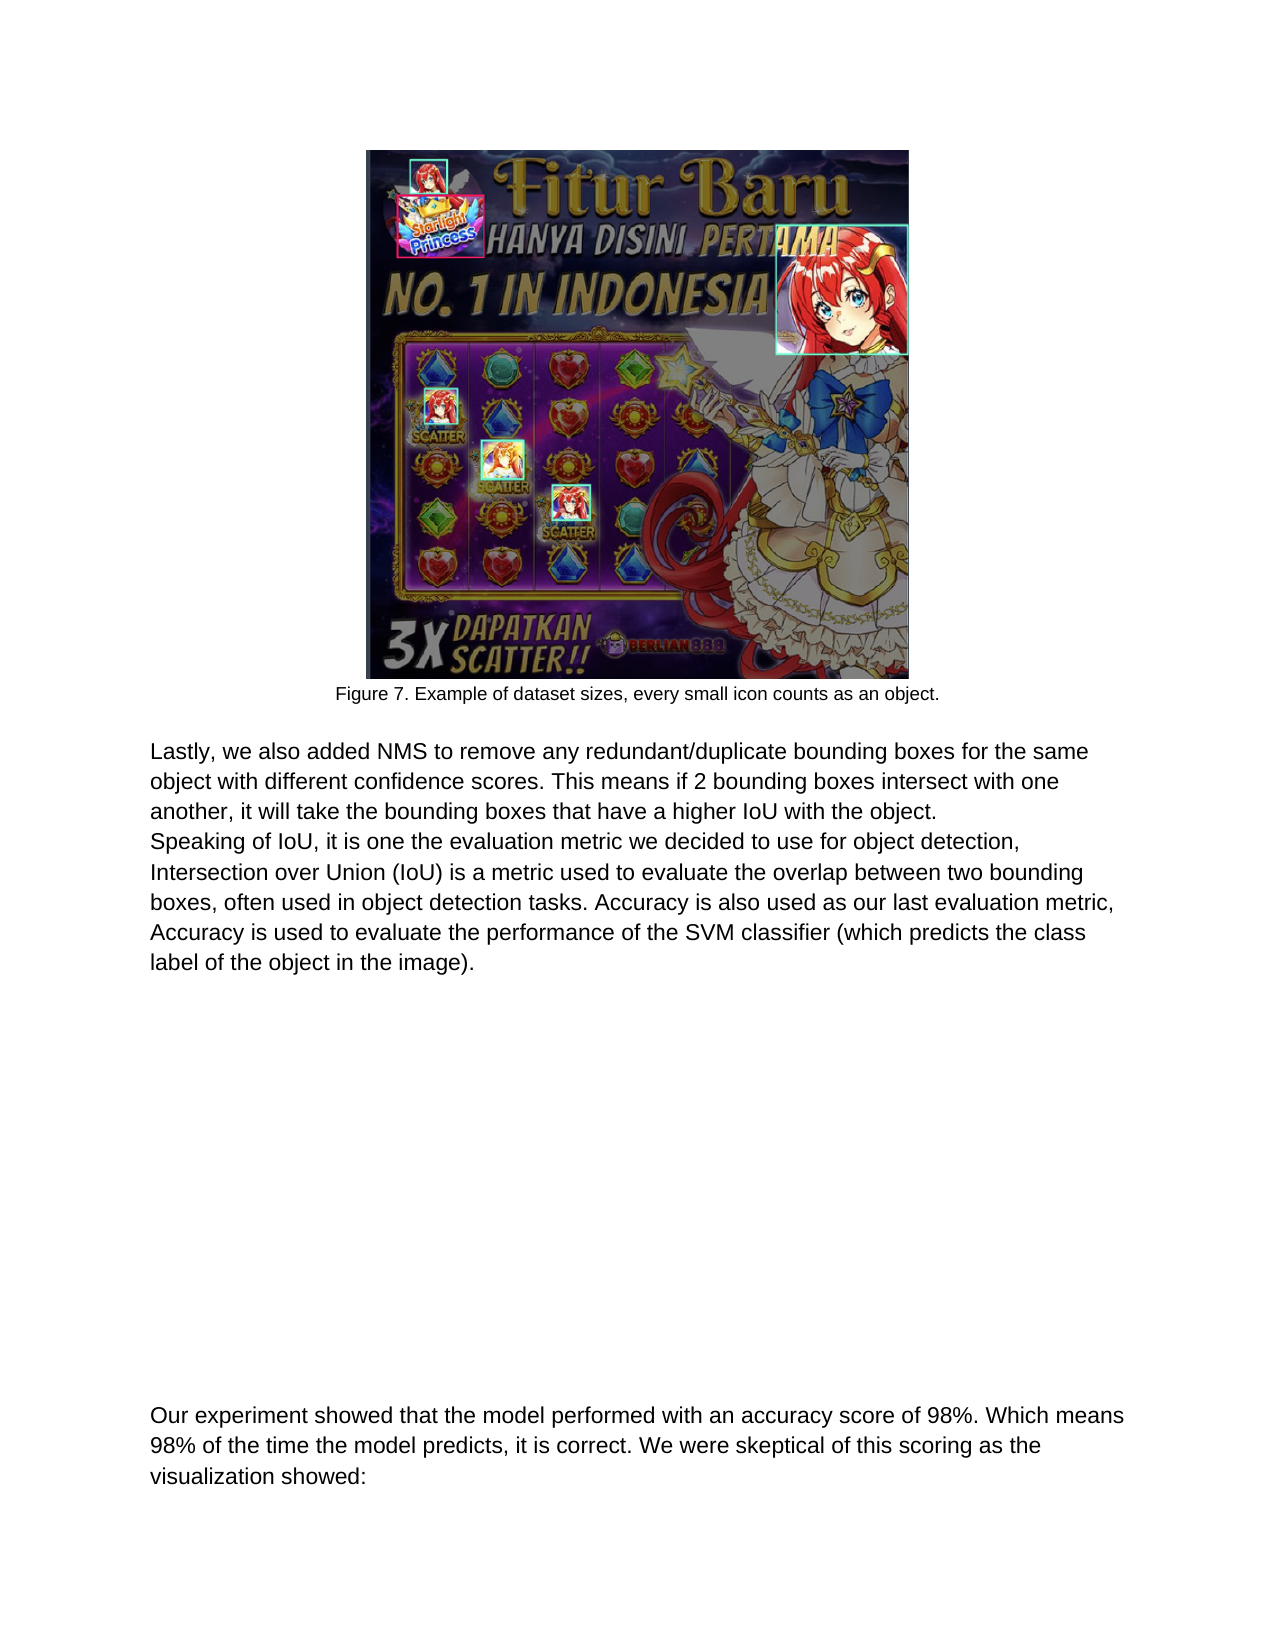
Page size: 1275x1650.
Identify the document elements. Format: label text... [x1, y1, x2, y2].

picture [366, 150, 909, 679]
text Lastly, we also added NMS to remove any redundant/duplicate bounding boxes for the same object with different confidence scores. This means if 2 bounding boxes intersect with one another, it will take the bounding boxes that have a higher IoU with the object. [150, 738, 1125, 824]
text Speaking of IoU, it is one the evaluation metric we decided to use for object detection, Intersection over Union (IoU) is a metric used to evaluate the overlap between two bounding boxes, often used in object detection tasks. Accuracy is also used as our last evaluation metric, Accuracy is used to evaluate the performance of the SVM classifier (which predicts the class label of the object in the image). [150, 828, 1125, 975]
text Our experiment showed that the model performed with an accuracy score of 98%. Which means 98% of the time the model predicts, it is correct. We were skeptical of this scoring as the visualization showed: [150, 1402, 1125, 1489]
text Figure 7. Example of dataset sizes, every small icon counts as an object. [150, 683, 1125, 704]
